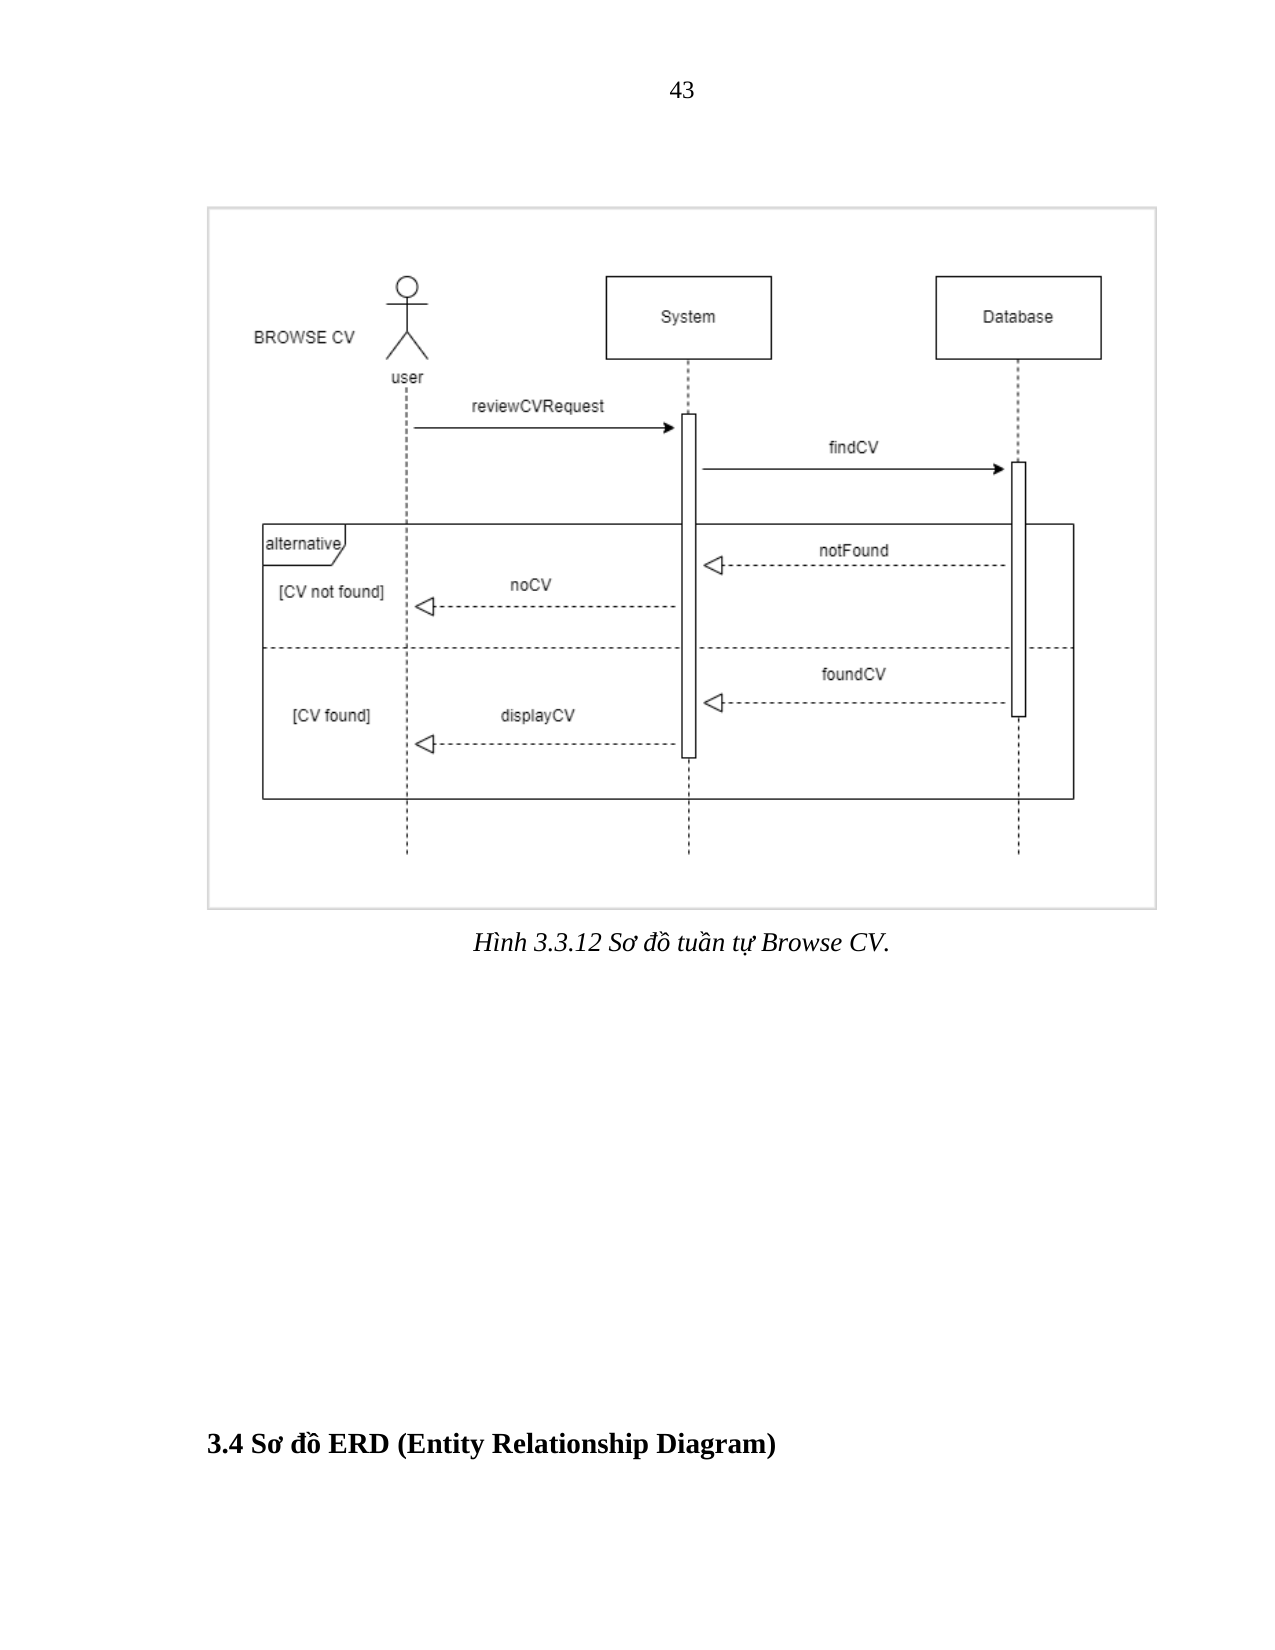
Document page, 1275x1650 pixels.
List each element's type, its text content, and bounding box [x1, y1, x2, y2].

text 3.4 Sơ đồ ERD (Entity Relationship Diagram) [207, 1426, 1157, 1459]
text Hình 3.3.12 Sơ đồ tuần tự Browse CV. [207, 926, 1157, 958]
picture [206, 206, 1157, 910]
